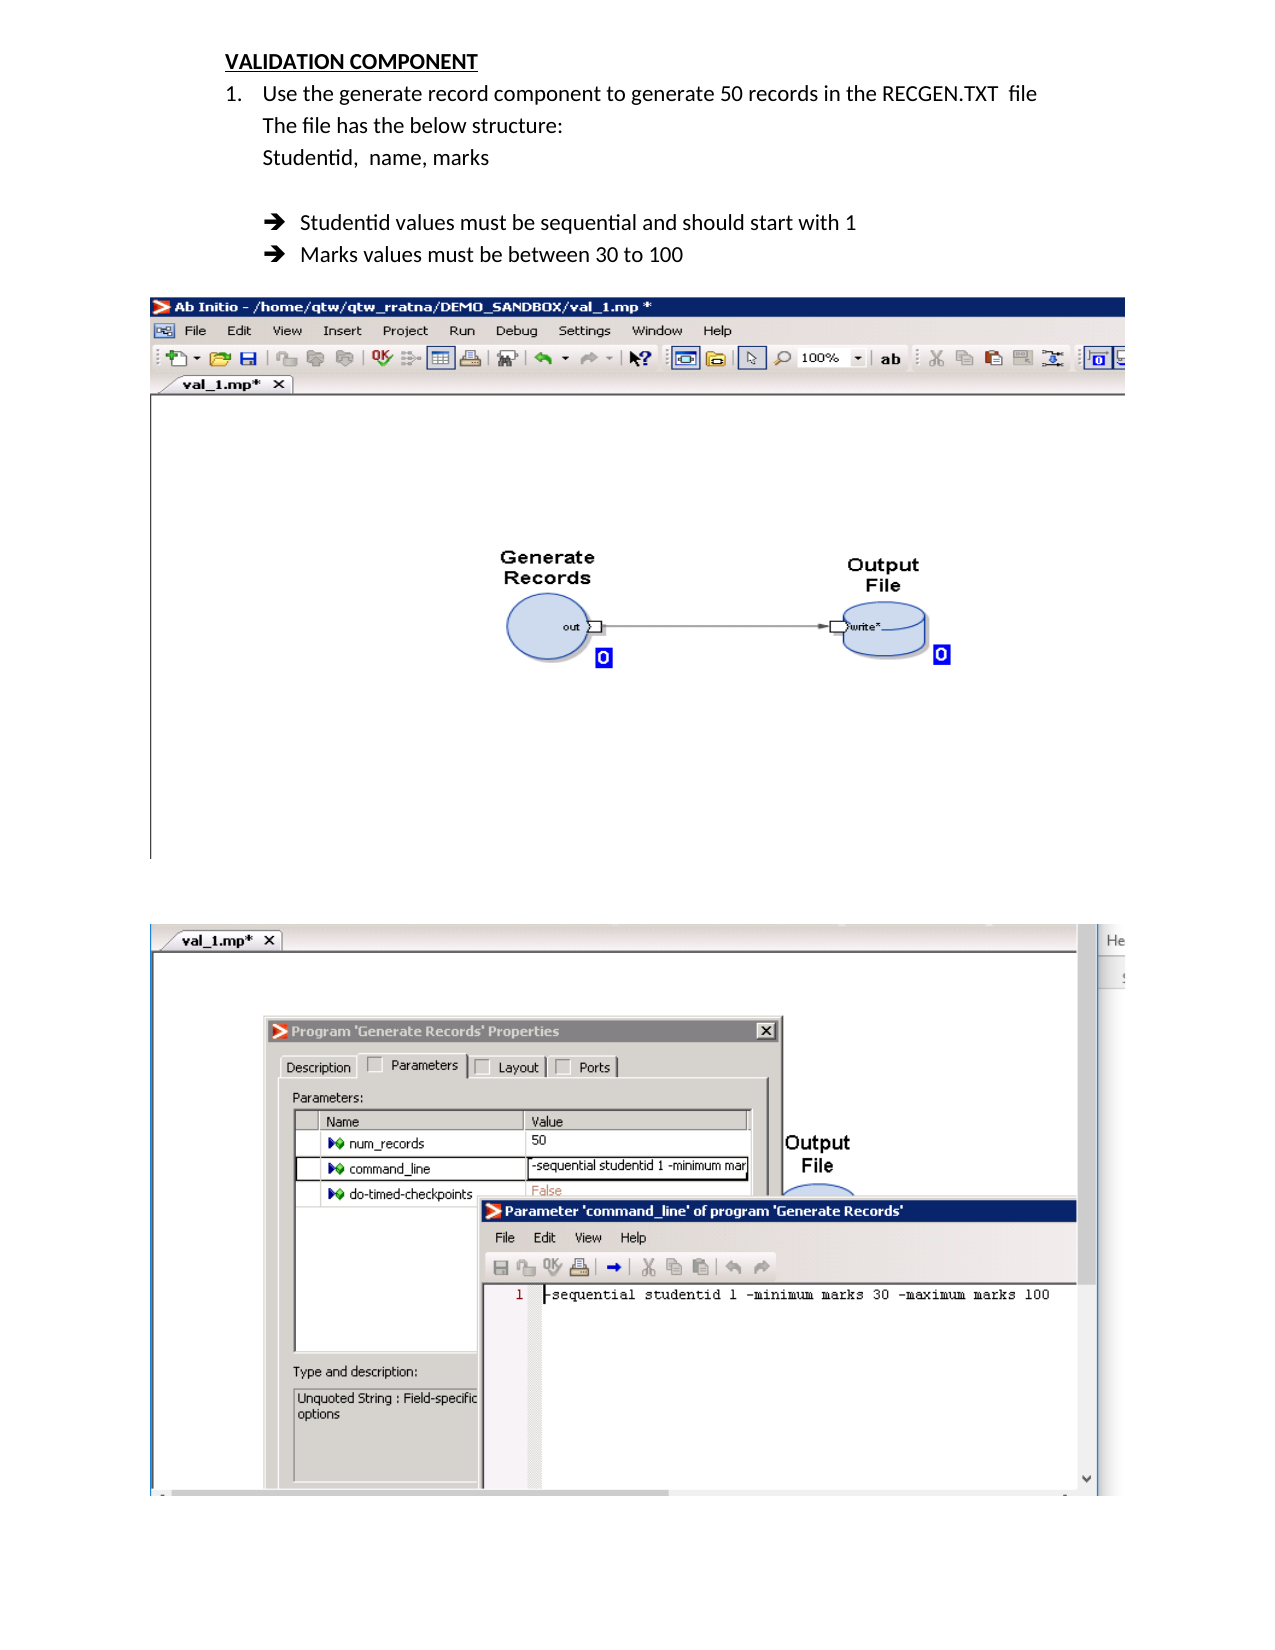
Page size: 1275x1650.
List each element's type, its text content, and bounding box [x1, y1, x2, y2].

picture [150, 924, 1125, 1496]
picture [150, 293, 1125, 859]
list Studentid, name, marks [262, 143, 1125, 171]
list VALIDATION COMPONENT [225, 47, 1125, 75]
list Marks values must be between 30 to 100 [262, 240, 1125, 268]
list Use the generate record component to generate 50 records in the RECGEN.TXT file [225, 79, 1125, 107]
list The file has the below structure: [262, 111, 1125, 139]
list Studentid values must be sequential and should start with 1 [262, 208, 1125, 236]
